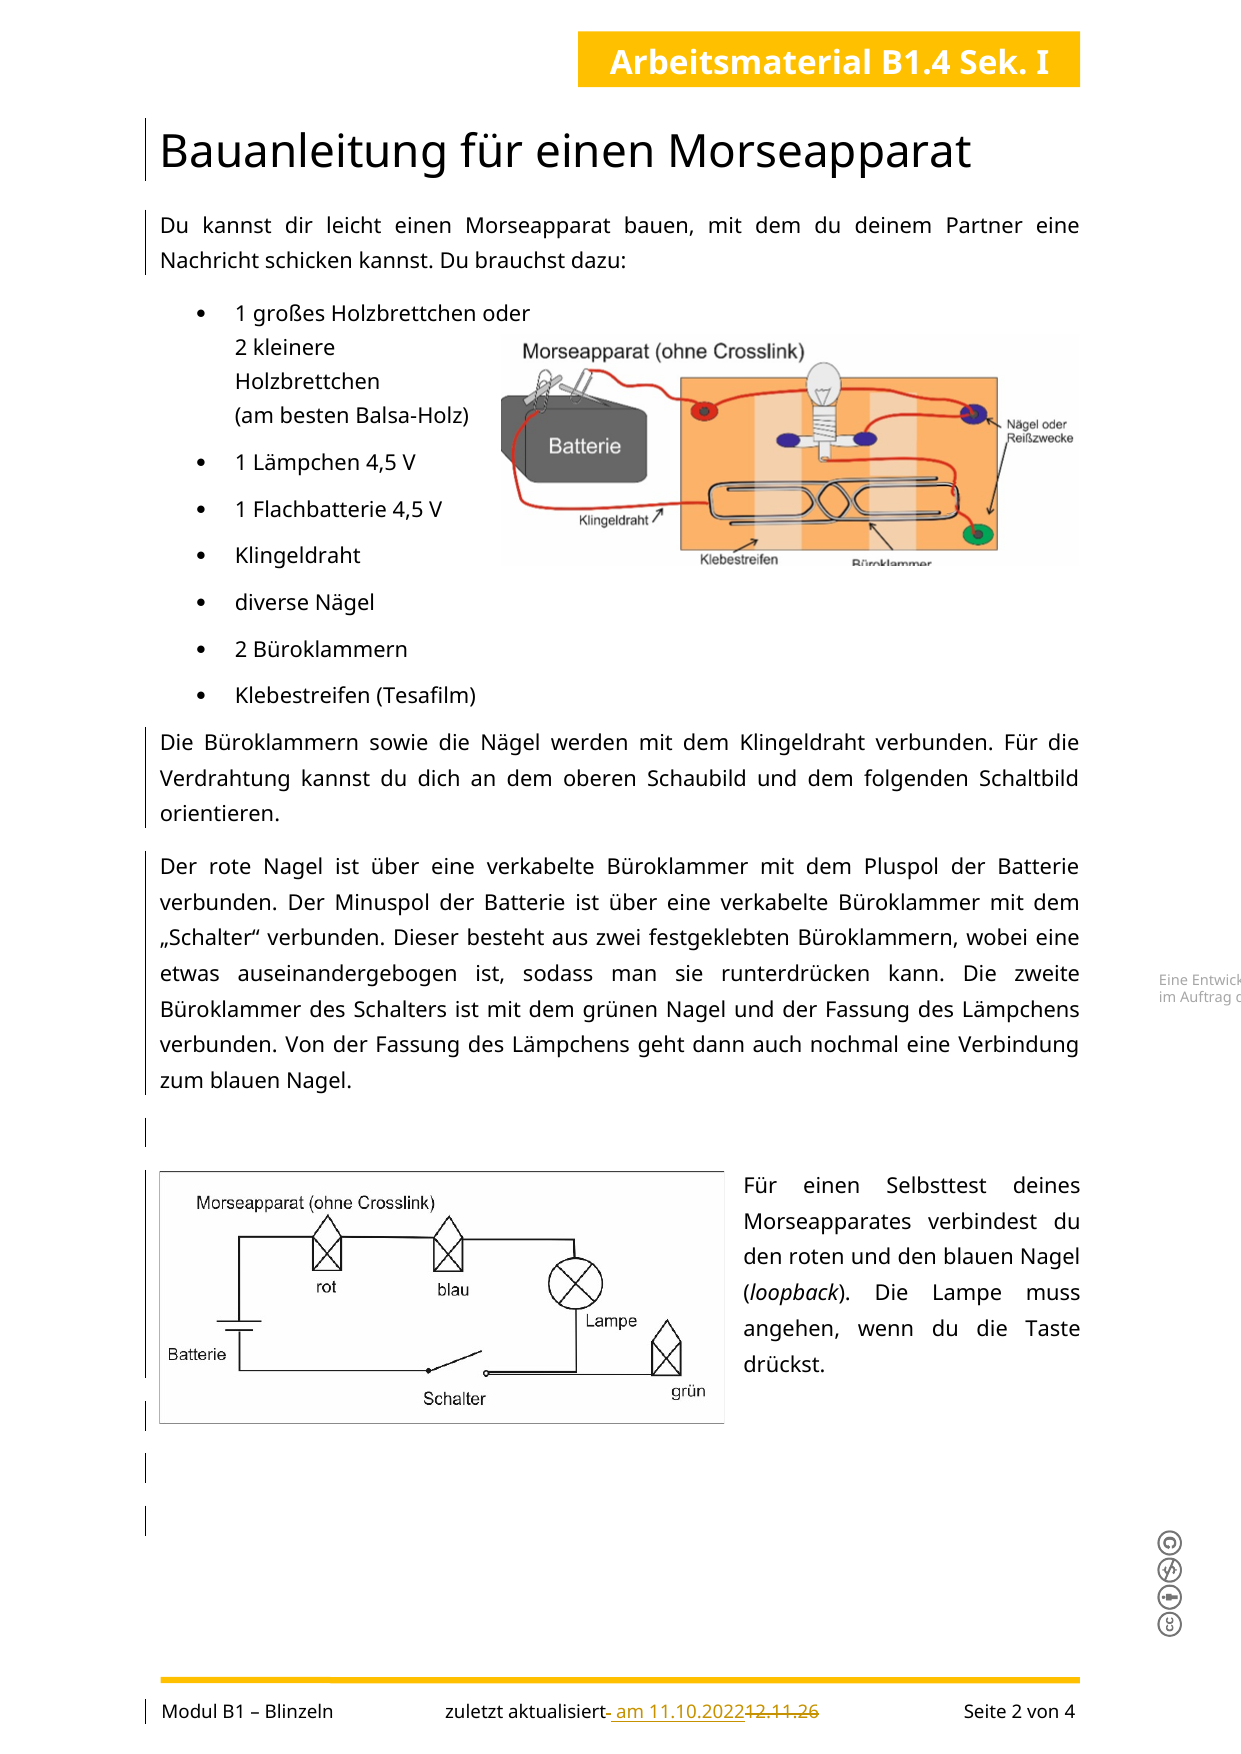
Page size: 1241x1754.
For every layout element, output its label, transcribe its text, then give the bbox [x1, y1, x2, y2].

text Du kannst dir leicht einen Morseapparat bauen, mit dem du deinem Partner eine Nachricht schicken kannst. Du brauchst dazu: [159, 209, 1081, 275]
list diverse Nägel [197, 587, 1081, 617]
text Der rote Nagel ist über eine verkabelte Büroklammer mit dem Pluspol der Batterie verbunden. Der Minuspol der Batterie ist über eine verkabelte Büroklammer mit dem „Schalter“ verbunden. Dieser besteht aus zwei festgeklebten Büroklammern, wobei eine etwas auseinandergebogen ist, sodass man sie runterdrücken kann. Die zweite Büroklammer des Schalters ist mit dem grünen Nagel und der Fassung des Lämpchens verbunden. Von der Fassung des Lämpchens geht dann auch nochmal eine Verbindung zum blauen Nagel. [159, 851, 1081, 1095]
list 1 Flachbatterie 4,5 V [197, 493, 499, 523]
list Klingeldraht [197, 540, 1081, 570]
list 2 Büroklammern [197, 633, 1081, 663]
text Die Büroklammern sowie die Nägel werden mit dem Klingeldraht verbunden. Für die Verdrahtung kannst du dich an dem oberen Schaubild und dem folgenden Schaltbild orientieren. [159, 727, 1081, 828]
text Bauanleitung für einen Morseapparat [159, 118, 1081, 181]
text Für einen Selbsttest deines Morseapparates verbindest du den roten und den blauen Nagel (loopback). Die Lampe muss angehen, wenn du die Taste drückst. [159, 1170, 1081, 1378]
picture [159, 1378, 725, 1424]
list 1 Lämpchen 4,5 V [197, 447, 499, 477]
list Klebestreifen (Tesafilm) [197, 680, 1081, 710]
picture [499, 333, 1079, 565]
list 1 großes Holzbrettchen oder 2 kleinere Holzbrettchen (am besten Balsa-Holz) [197, 298, 1081, 430]
